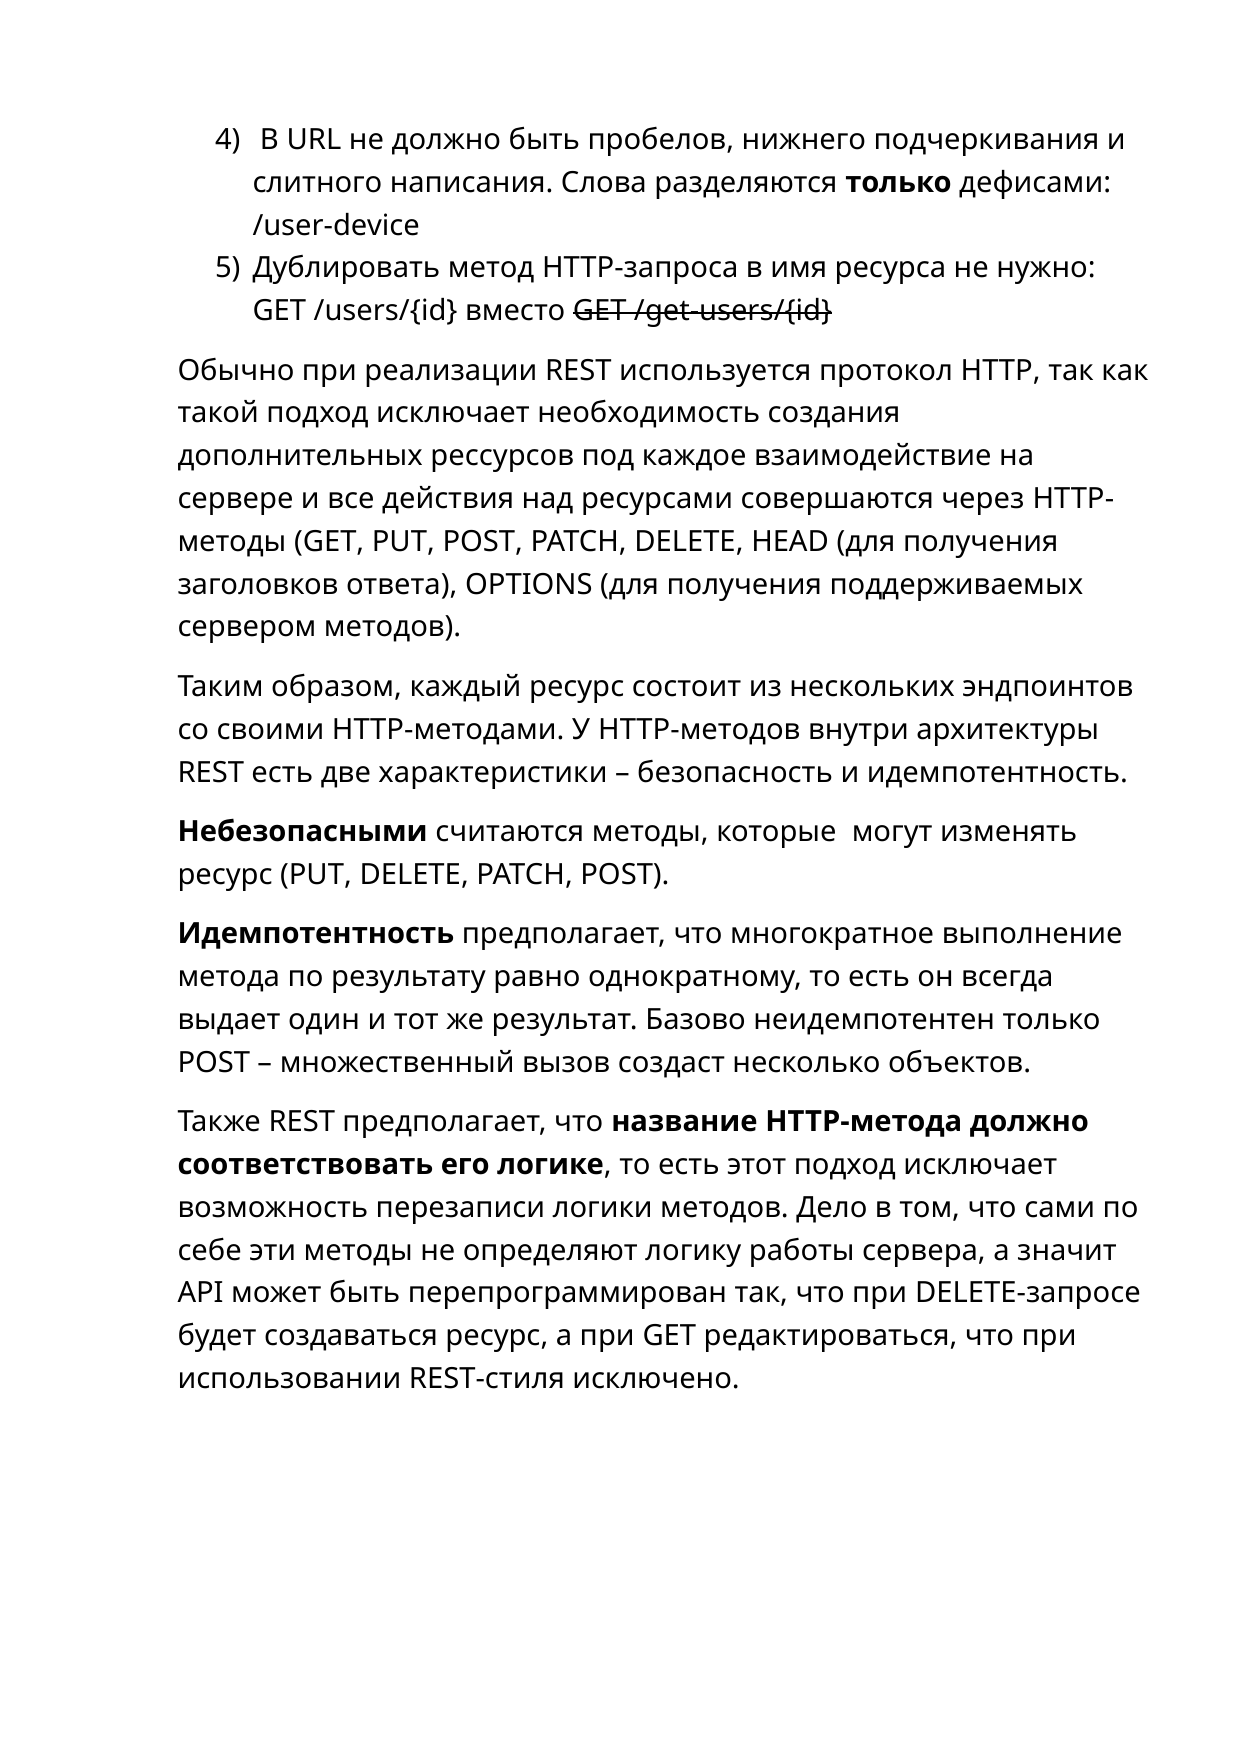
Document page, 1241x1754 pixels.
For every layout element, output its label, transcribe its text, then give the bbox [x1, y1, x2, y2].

text Обычно при реализации REST используется протокол HTTP, так как такой подход исключает необходимость создания дополнительных рессурсов под каждое взаимодействие на сервере и все действия над ресурсами совершаются через HTTP-методы (GET, PUT, POST, PATCH, DELETE, HEAD (для получения заголовков ответа), OPTIONS (для получения поддерживаемых сервером методов). [177, 349, 1152, 645]
list В URL не должно быть пробелов, нижнего подчеркивания и слитного написания. Слова разделяются только дефисами: /user-device [215, 118, 1152, 243]
text Также REST предполагает, что название HTTP-метода должно соответствовать его логике, то есть этот подход исключает возможность перезаписи логики методов. Дело в том, что сами по себе эти методы не определяют логику работы сервера, а значит API может быть перепрограммирован так, что при DELETE-запросе будет создаваться ресурс, а при GET редактироваться, что при использовании REST-стиля исключено. [177, 1101, 1152, 1397]
text Небезопасными считаются методы, которые могут изменять ресурс (PUT, DELETE, PATCH, POST). [177, 810, 1152, 893]
text Идемпотентность предполагает, что многократное выполнение метода по результату равно однократному, то есть он всегда выдает один и тот же результат. Базово неидемпотентен только POST – множественный вызов создаст несколько объектов. [177, 913, 1152, 1081]
text Таким образом, каждый ресурс состоит из нескольких эндпоинтов со своими HTTP-методами. У HTTP-методов внутри архитектуры REST есть две характеристики – безопасность и идемпотентность. [177, 665, 1152, 791]
list Дублировать метод HTTP-запроса в имя ресурса не нужно: GET /users/{id} вместо GET /get-users/{id} [215, 247, 1152, 329]
